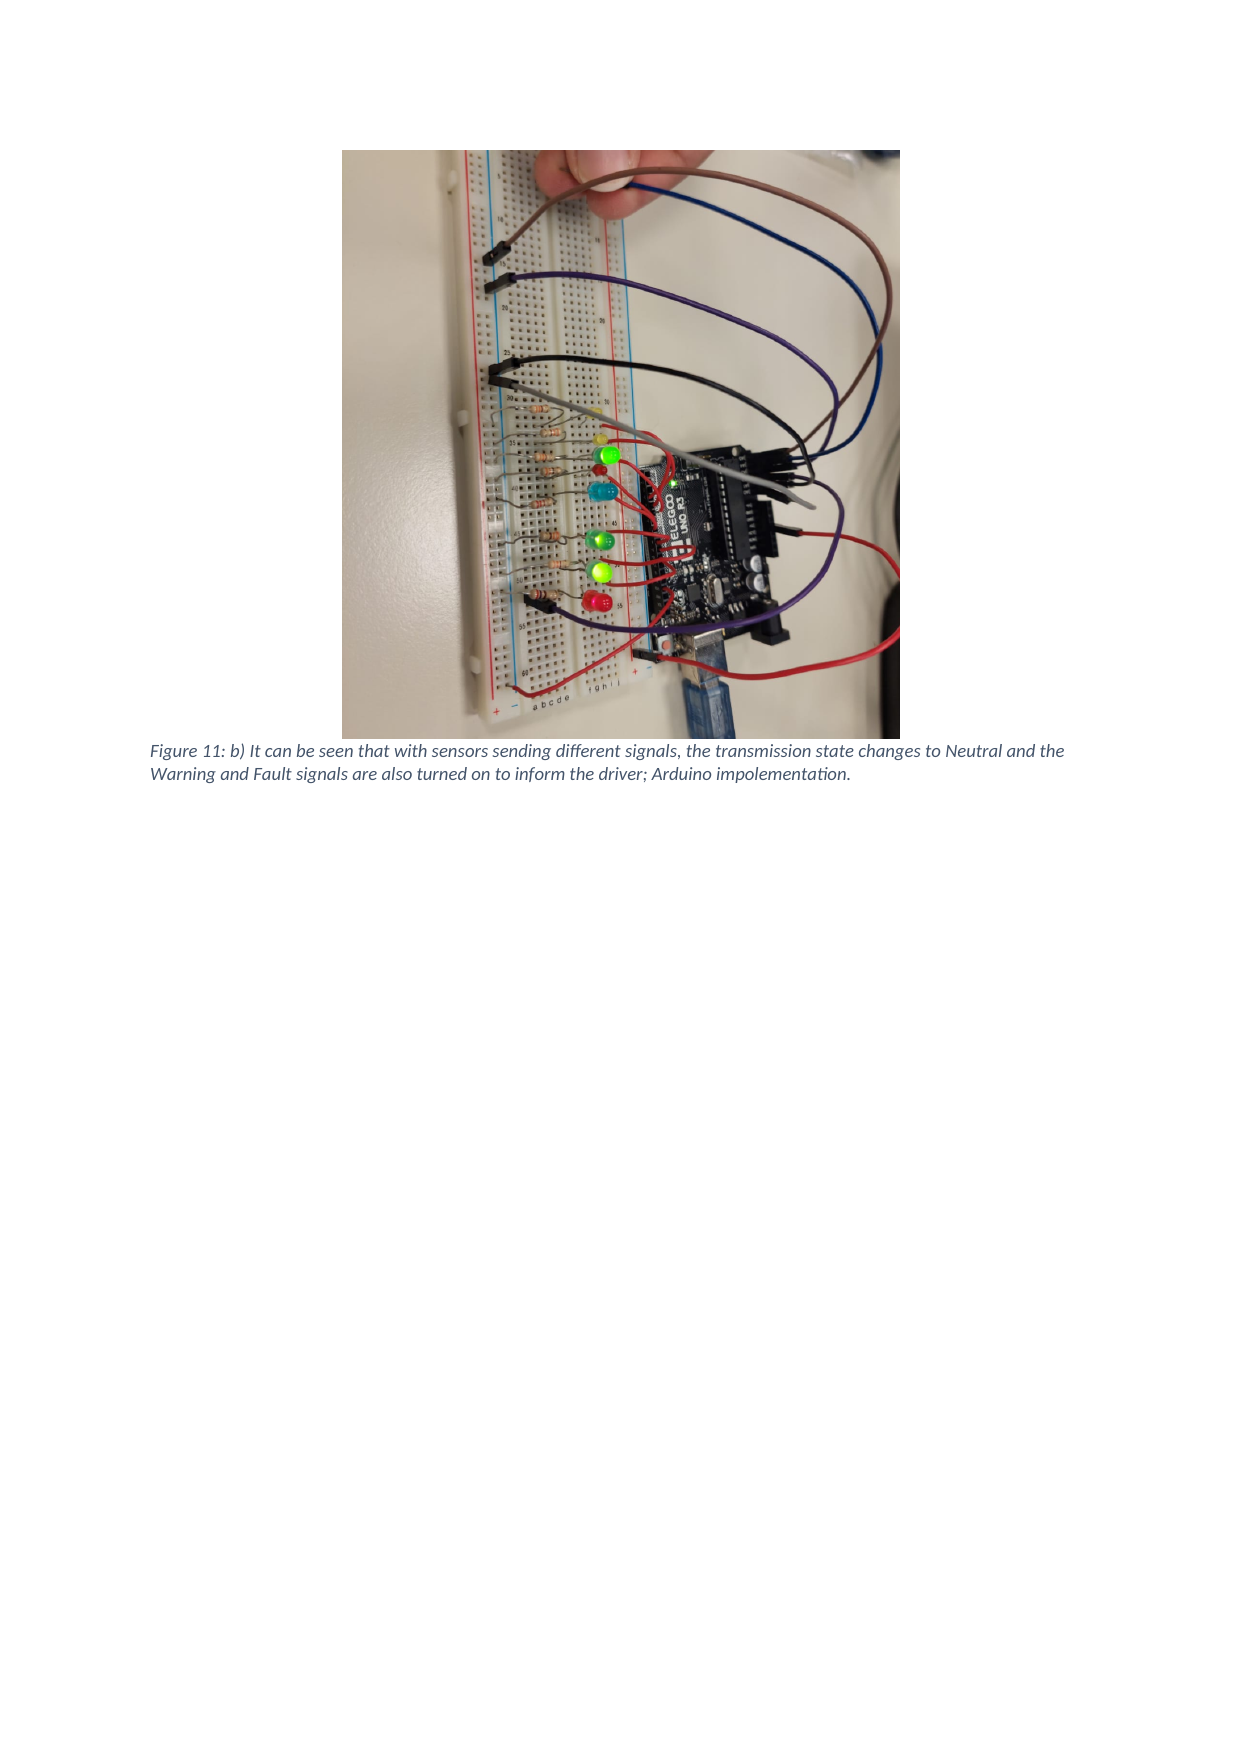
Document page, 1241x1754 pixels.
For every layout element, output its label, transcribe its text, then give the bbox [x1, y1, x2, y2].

picture [342, 150, 900, 739]
text Figure 11: b) It can be seen that with sensors sending different signals, the transmission state changes to Neutral and the Warning and Fault signals are also turned on to inform the driver; Arduino impolementation. [150, 739, 1090, 785]
